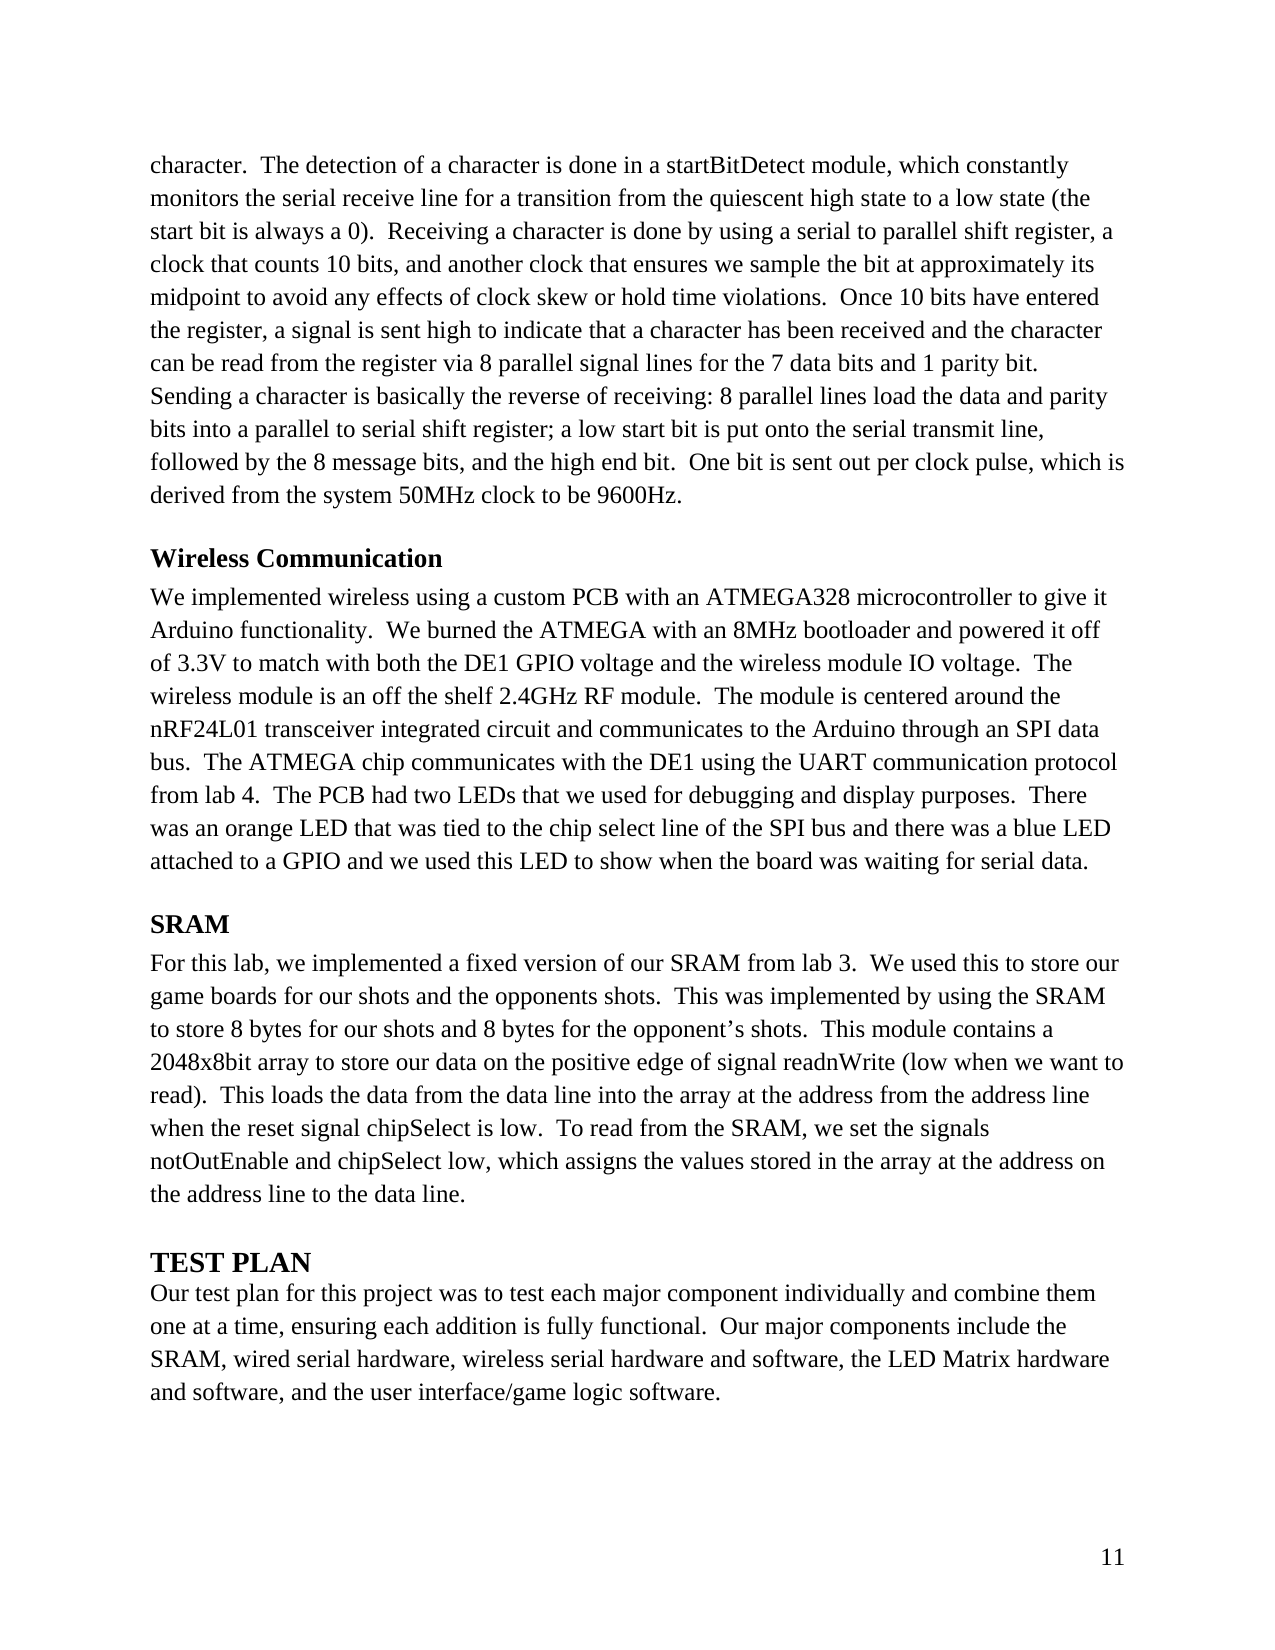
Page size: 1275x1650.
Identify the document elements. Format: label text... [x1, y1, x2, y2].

subtitle SRAM [150, 908, 1125, 939]
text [150, 150, 1125, 509]
subtitle TEST PLAN [150, 1245, 1125, 1278]
text Our test plan for this project was to test each major component individually and combine them one at a time, ensuring each addition is fully functional. Our major components include the SRAM, wired serial hardware, wireless serial hardware and software, the LED Matrix hardware and software, and the user interface/game logic software. [150, 1278, 1125, 1406]
text We implemented wireless using a custom PCB with an ATMEGA328 microcontroller to give it Arduino functionality. We burned the ATMEGA with an 8MHz bootloader and powered it off of 3.3V to match with both the DE1 GPIO voltage and the wireless module IO voltage. The wireless module is an off the shelf 2.4GHz RF module. The module is centered around the nRF24L01 transceiver integrated circuit and communicates to the Arduino through an SPI data bus. The ATMEGA chip communicates with the DE1 using the UART communication protocol from lab 4. The PCB had two LEDs that we used for debugging and display purposes. There was an orange LED that was tied to the chip select line of the SPI bus and there was a blue LED attached to a GPIO and we used this LED to show when the board was waiting for serial data. [150, 582, 1125, 875]
subtitle Wireless Communication [150, 542, 1125, 573]
text For this lab, we implemented a fixed version of our SRAM from lab 3. We used this to store our game boards for our shots and the opponents shots. This was implemented by using the SRAM to store 8 bytes for our shots and 8 bytes for the opponent’s shots. This module contains a 2048x8bit array to store our data on the positive edge of signal readnWrite (low when we want to read). This loads the data from the data line into the array at the address from the address line when the reset signal chipSelect is low. To read from the SRAM, we set the signals notOutEnable and chipSelect low, which assigns the values stored in the array at the address on the address line to the data line. [150, 948, 1125, 1208]
